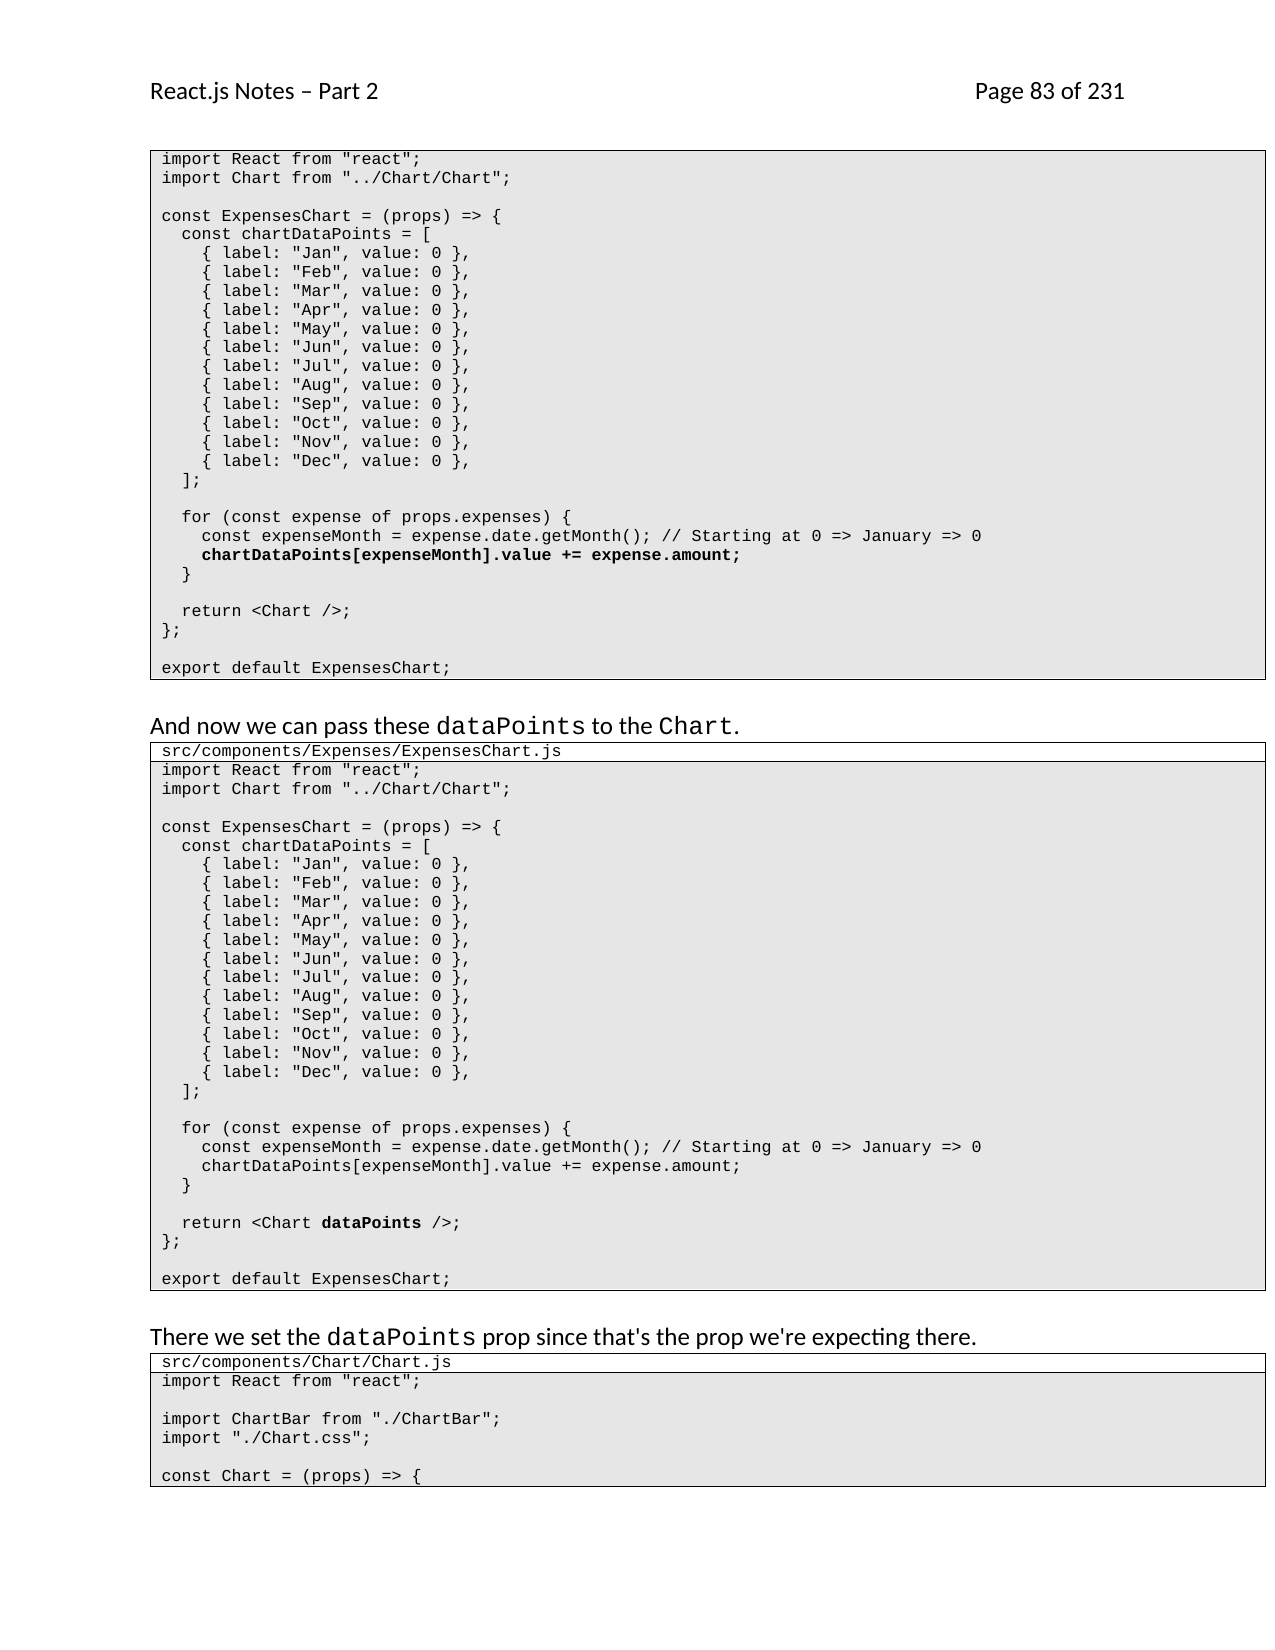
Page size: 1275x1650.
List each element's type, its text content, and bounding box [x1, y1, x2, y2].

table_cell import React from "react"; import Chart from "../Chart/Chart"; const ExpensesChart = (props) => { const chartDataPoints = [ { label: "Jan", value: 0 }, { label: "Feb", value: 0 }, { label: "Mar", value: 0 }, { label: "Apr", value: 0 }, { label: "May", value: 0 }, { label: "Jun", value: 0 }, { label: "Jul", value: 0 }, { label: "Aug", value: 0 }, { label: "Sep", value: 0 }, { label: "Oct", value: 0 }, { label: "Nov", value: 0 }, { label: "Dec", value: 0 }, ]; for (const expense of props.expenses) { const expenseMonth = expense.date.getMonth(); // Starting at 0 => January => 0 chartDataPoints[expenseMonth].value += expense.amount; } return <Chart />; }; export default ExpensesChart; [151, 151, 1265, 678]
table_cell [151, 1373, 1265, 1486]
text There we set the dataPoints prop since that's the prop we're expecting there. [150, 1321, 1125, 1353]
text And now we can pass these dataPoints to the Chart. [150, 710, 1125, 742]
table_header src/components/Chart/Chart.js [151, 1354, 1265, 1372]
table_header src/components/Expenses/ExpensesChart.js [151, 743, 1265, 761]
table_cell import React from "react"; import Chart from "../Chart/Chart"; const ExpensesChart = (props) => { const chartDataPoints = [ { label: "Jan", value: 0 }, { label: "Feb", value: 0 }, { label: "Mar", value: 0 }, { label: "Apr", value: 0 }, { label: "May", value: 0 }, { label: "Jun", value: 0 }, { label: "Jul", value: 0 }, { label: "Aug", value: 0 }, { label: "Sep", value: 0 }, { label: "Oct", value: 0 }, { label: "Nov", value: 0 }, { label: "Dec", value: 0 }, ]; for (const expense of props.expenses) { const expenseMonth = expense.date.getMonth(); // Starting at 0 => January => 0 chartDataPoints[expenseMonth].value += expense.amount; } return <Chart dataPoints />; }; export default ExpensesChart; [151, 762, 1265, 1289]
